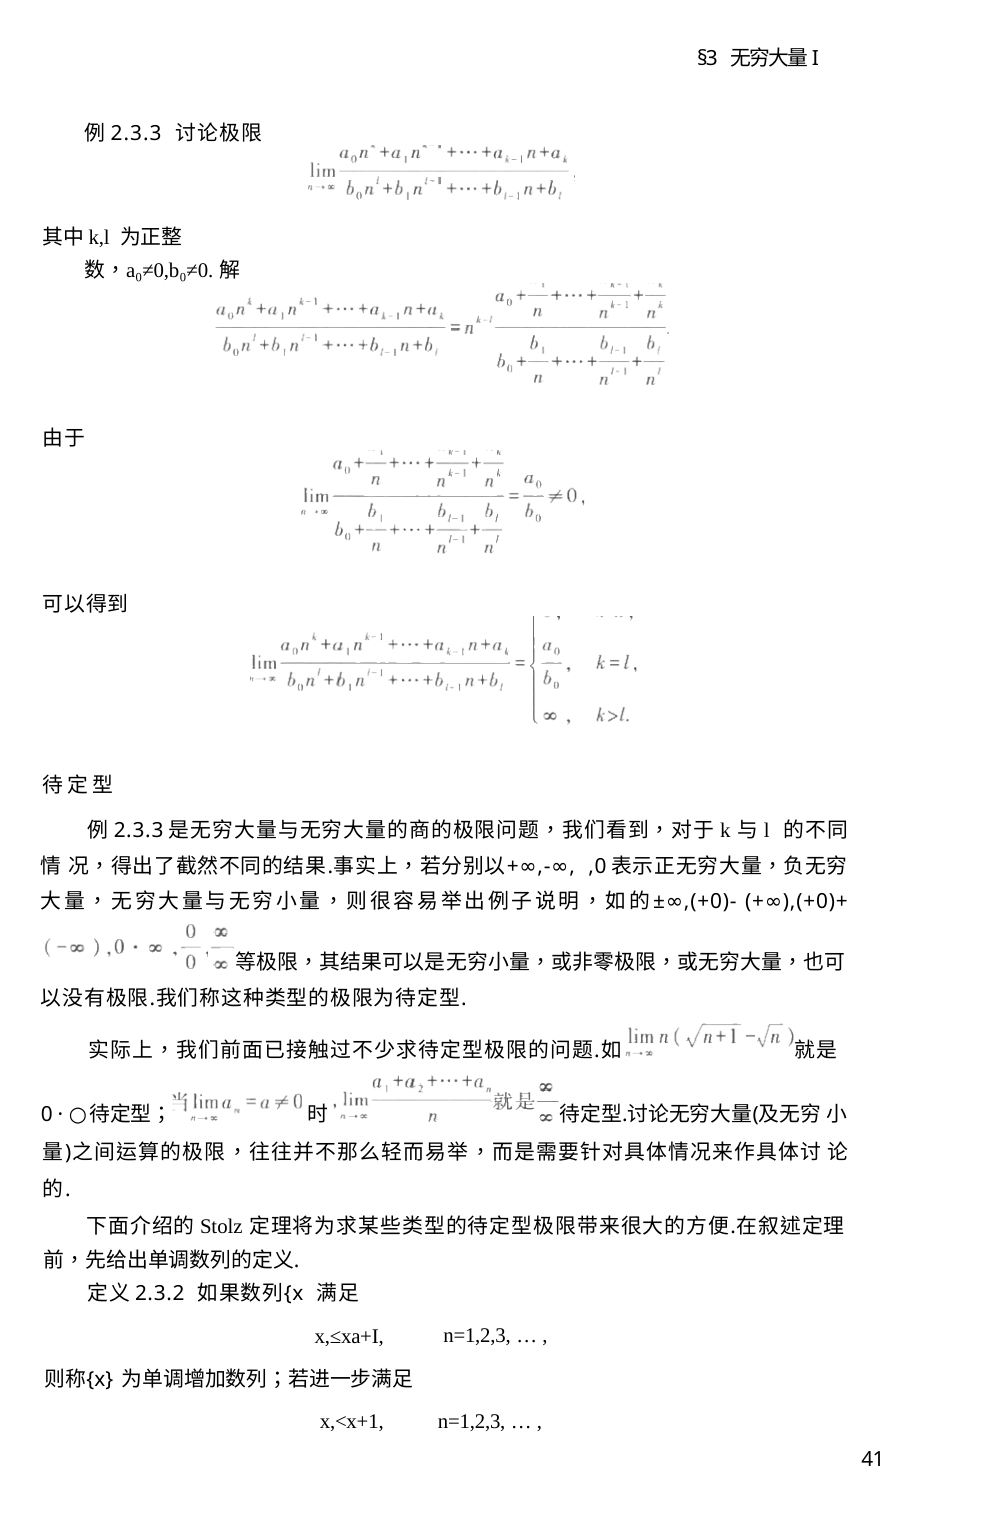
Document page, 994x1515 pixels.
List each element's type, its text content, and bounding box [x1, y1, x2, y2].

text 实际上，我们前面已接触过不少求待定型极限的问题.如就是 [88, 1021, 885, 1063]
text 则称{x} 为单调增加数列；若进一步满足 [44, 1365, 885, 1392]
text 可以得到 [43, 590, 885, 616]
text x,<x+1, n=1,2,3, … , [319, 1412, 885, 1432]
text 下面介绍的Stolz 定理将为求某些类型的待定型极限带来很大的方便.在叙述定理 前，先给出单调数列的定义. [44, 1211, 847, 1274]
text x,≤xa+I, n=1,2,3, … , [314, 1326, 885, 1347]
text 待定型 [43, 772, 885, 798]
picture [333, 1071, 560, 1122]
picture [622, 1021, 794, 1058]
text 定义2.3.2 如果数列{x 满足 [87, 1280, 885, 1306]
text 0 · ○待定型； 时 待定型.讨论无穷大量(及无穷 小量)之间运算的极限，往往并不那么轻而易举，而是需要针对具体情况来作具体讨 论的. [41, 1072, 848, 1202]
text 例2.3.3是无穷大量与无穷大量的商的极限问题，我们看到，对于k 与l 的不同情 况，得出了截然不同的结果.事实上，若分别以+∞,-∞, ,0表示正无穷大量，负无穷 大量，无穷大量与无穷小量，则很容易举出例子说明，如的±∞,(+0)- (+∞),(+0)+ 等极限，其结果可以是无穷小量，或非零极限，或无穷大量，也可 以没有极限.我们称这种类型的极限为待定型. [41, 815, 848, 1011]
picture [172, 1088, 302, 1122]
picture [208, 283, 669, 388]
text 由于 [43, 424, 885, 450]
picture [249, 616, 637, 726]
text 其中k,l 为正整数，a₀≠0,b₀≠0. 解 [43, 222, 305, 283]
text 例2.3.3 讨论极限 [84, 119, 885, 145]
picture [300, 450, 585, 555]
picture [40, 921, 236, 970]
picture [305, 145, 575, 200]
